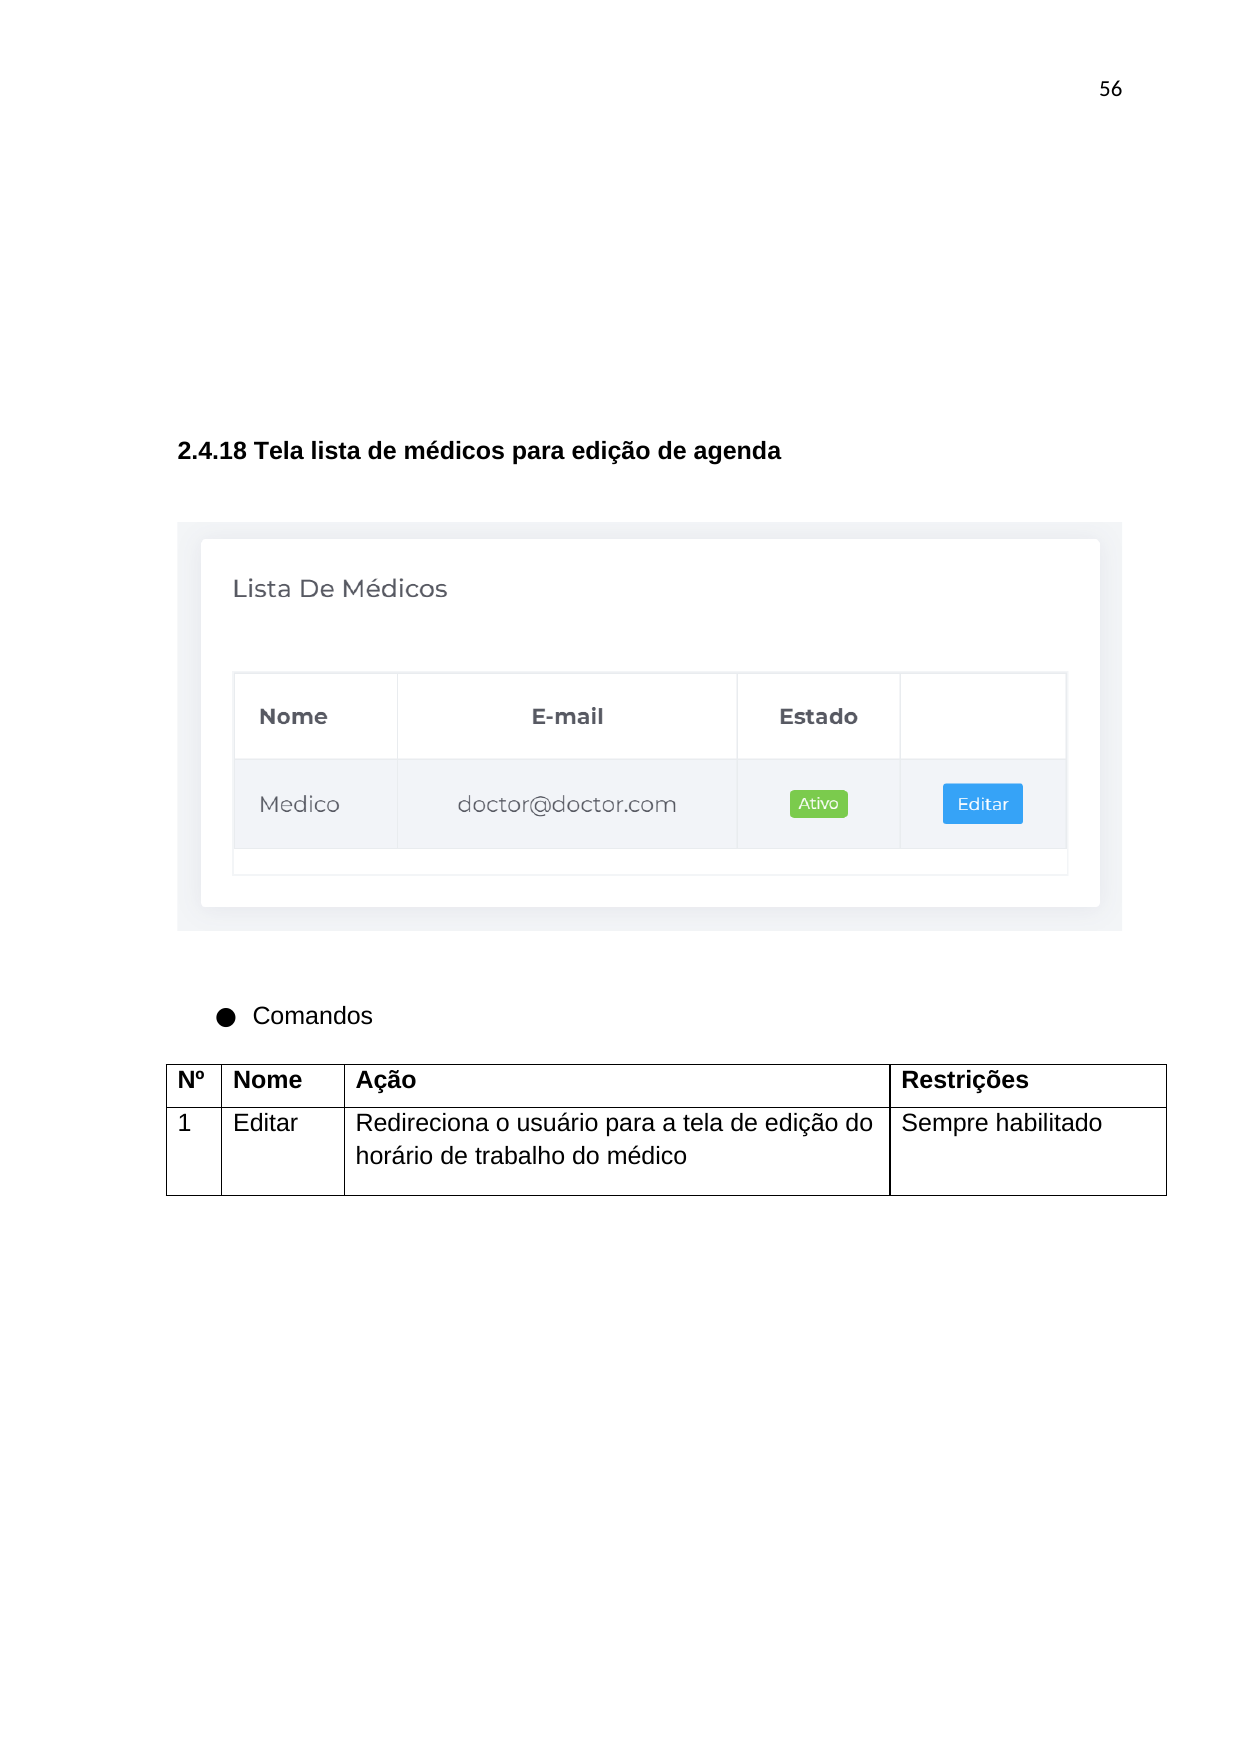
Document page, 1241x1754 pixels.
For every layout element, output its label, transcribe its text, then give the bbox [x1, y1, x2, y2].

table_header Ação [345, 1065, 889, 1107]
table_header Restrições [891, 1065, 1166, 1107]
table_cell 1 [167, 1108, 221, 1194]
table_cell Editar [222, 1108, 344, 1194]
table_header Nº [167, 1065, 221, 1107]
text 2.4.18 Tela lista de médicos para edição de agenda [177, 436, 1122, 465]
list Comandos [215, 987, 1122, 1038]
table_header Nome [222, 1065, 344, 1107]
picture [177, 522, 1123, 931]
table_cell Sempre habilitado [891, 1108, 1166, 1194]
table_cell Redireciona o usuário para a tela de edição do horário de trabalho do médico [345, 1108, 889, 1194]
